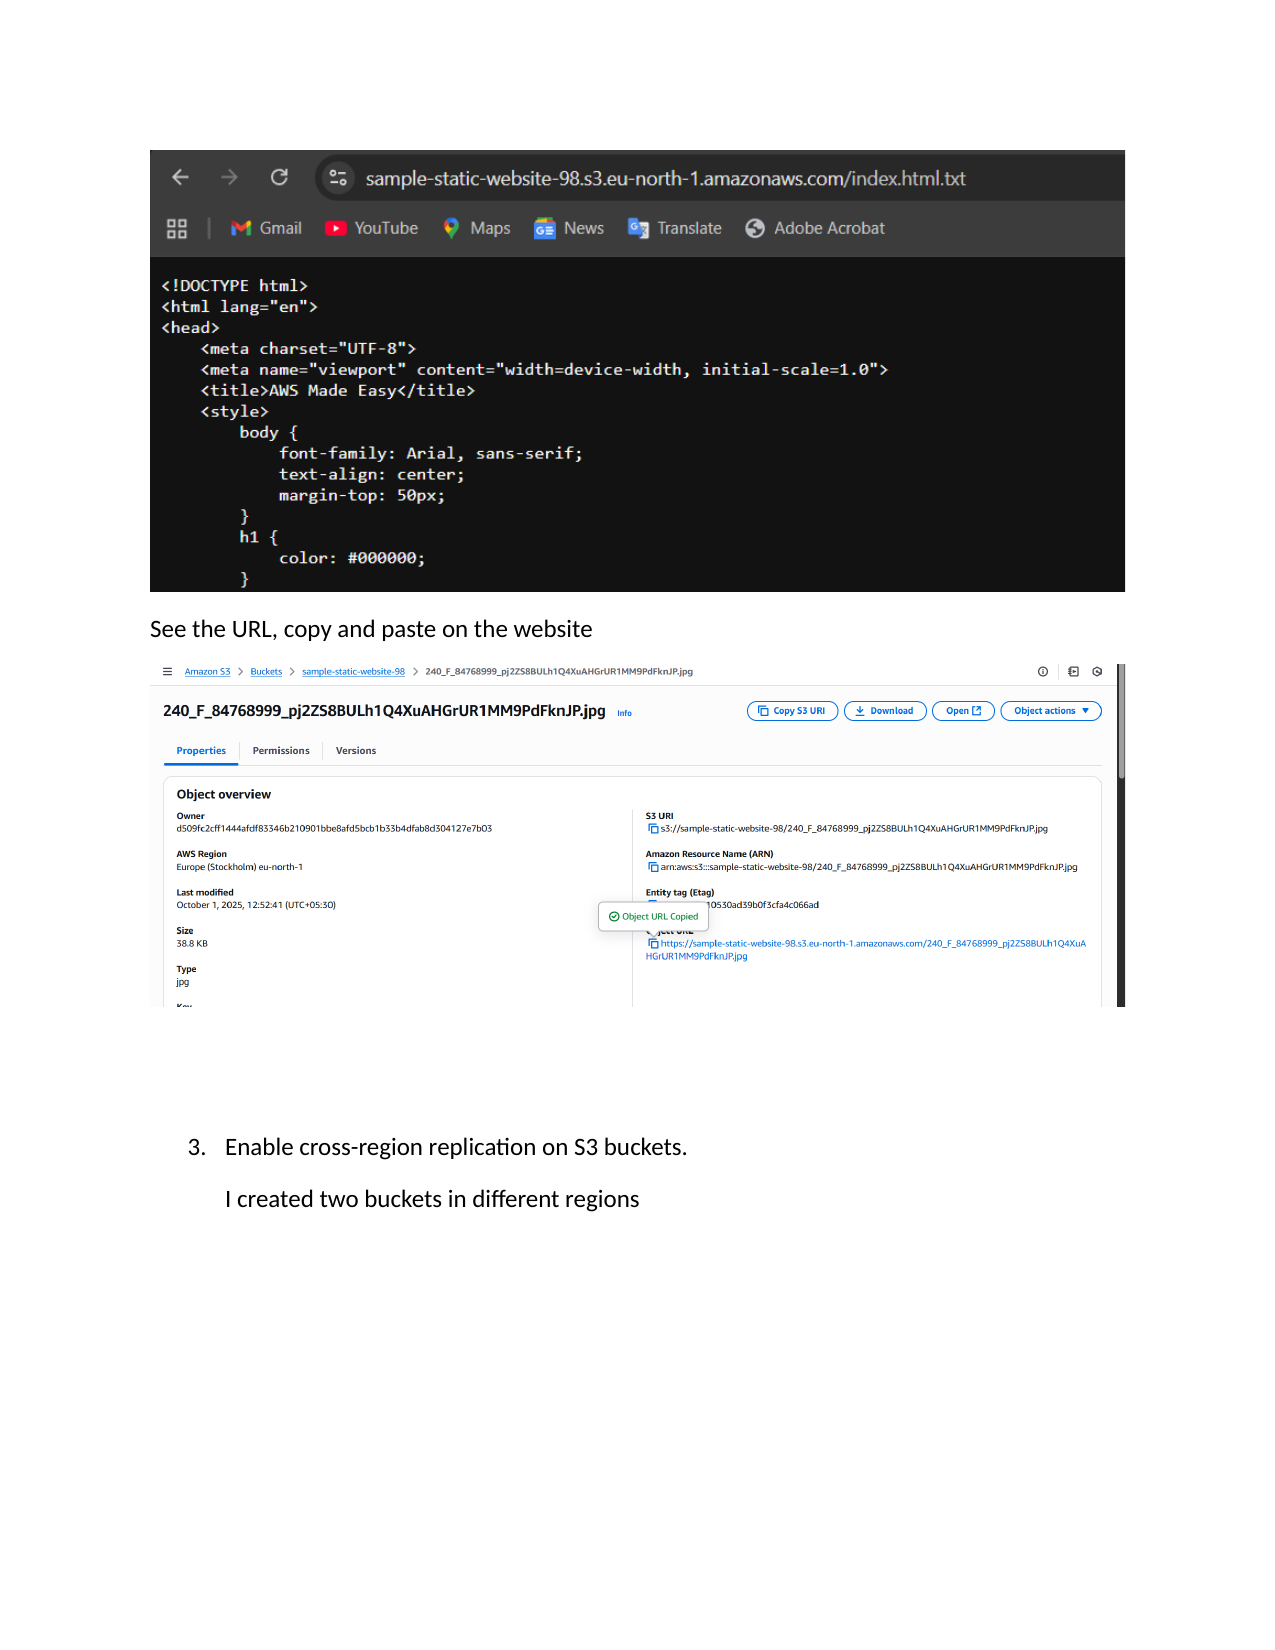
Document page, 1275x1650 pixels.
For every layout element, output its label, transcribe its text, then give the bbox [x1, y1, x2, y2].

picture [150, 150, 1125, 592]
text See the URL, copy and paste on the website [150, 613, 1125, 643]
text I created two buckets in different regions [225, 1183, 1125, 1214]
list Enable cross-region replication on S3 buckets. [187, 1131, 1125, 1162]
picture [150, 664, 1125, 1007]
